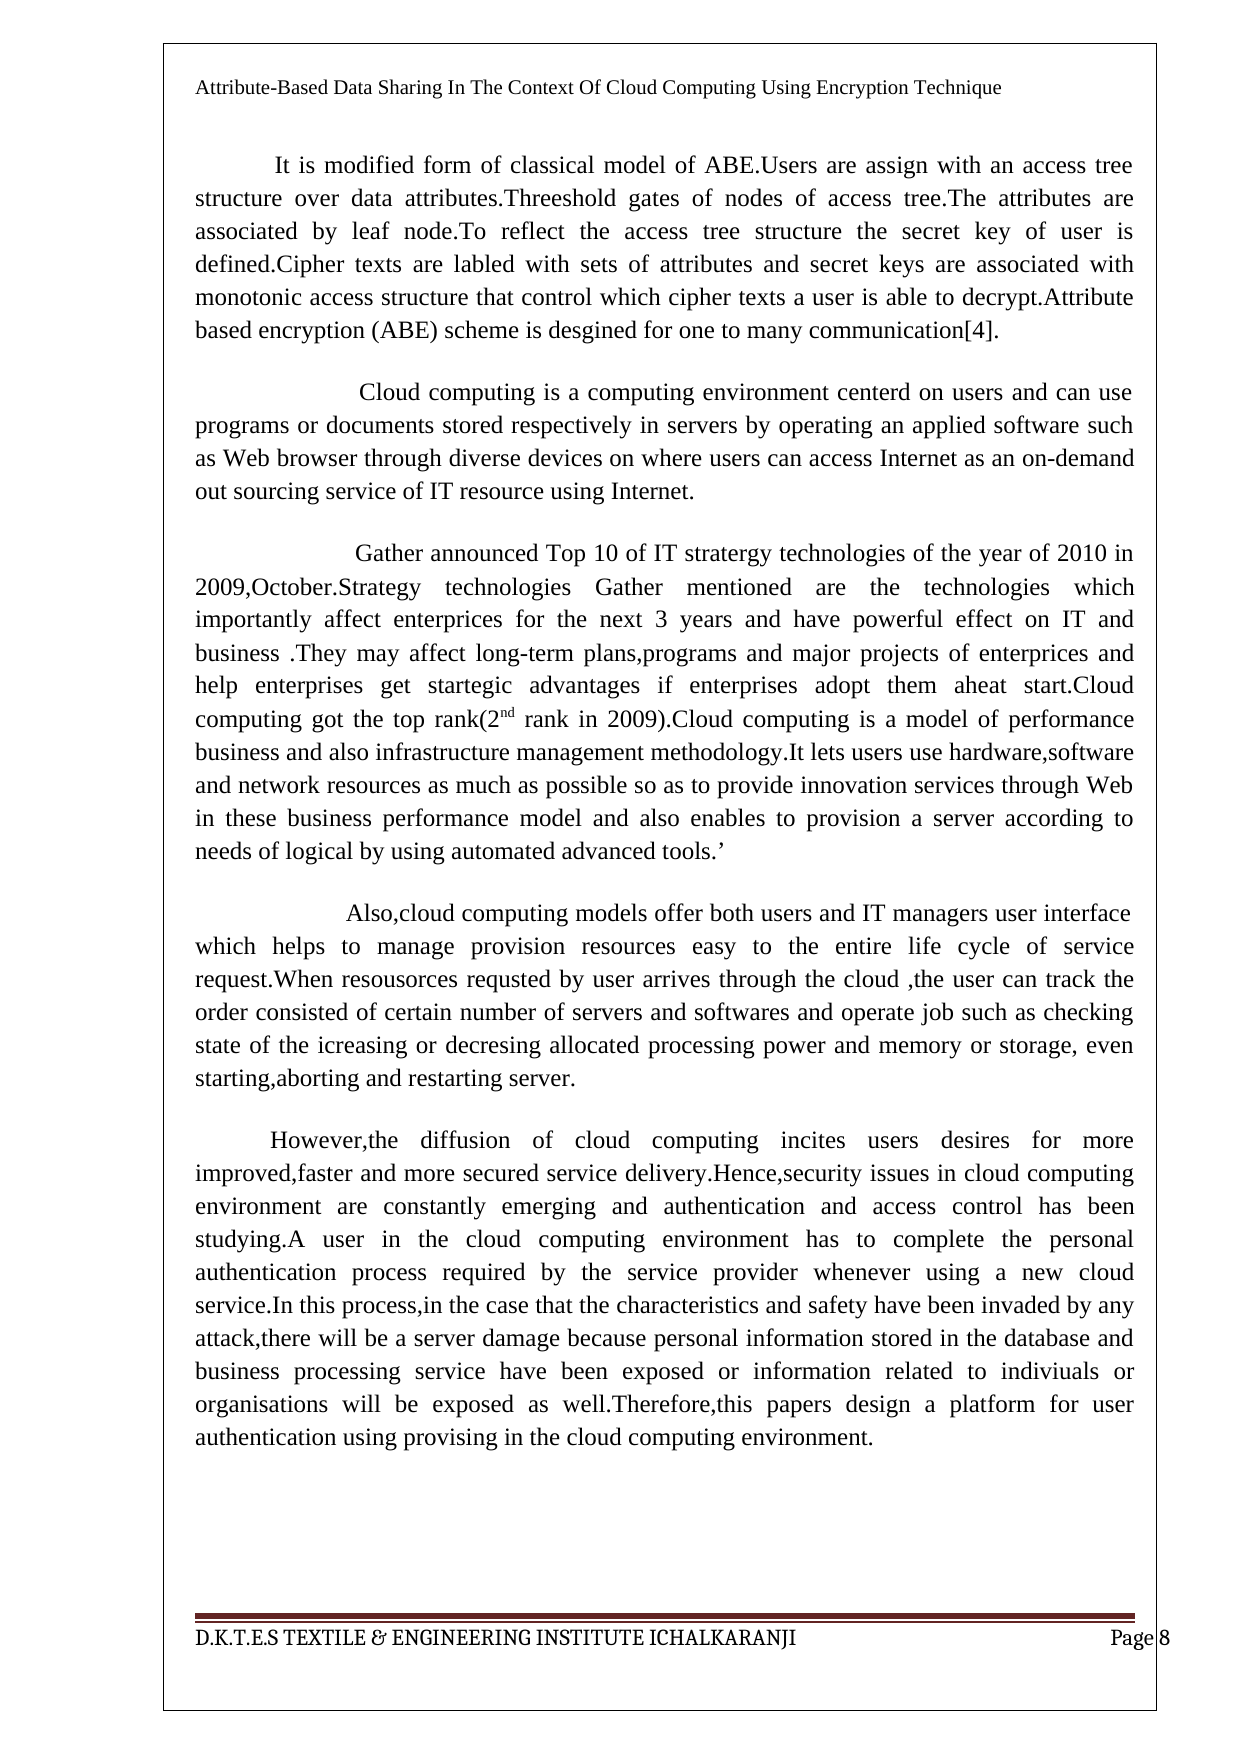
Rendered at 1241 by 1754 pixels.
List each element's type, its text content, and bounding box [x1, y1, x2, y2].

subtitle Cloud computing is a computing environment centerd on users and can use programs or documents stored respectively in servers by operating an applied software such as Web browser through diverse devices on where users can access Internet as an on-demand out sourcing service of IT resource using Internet. [195, 377, 1135, 505]
subtitle It is modified form of classical model of ABE.Users are assign with an access tree structure over data attributes.Threeshold gates of nodes of access tree.The attributes are associated by leaf node.To reflect the access tree structure the secret key of user is defined.Cipher texts are labled with sets of attributes and secret keys are associated with monotonic access structure that control which cipher texts a user is able to decrypt.Attribute based encryption (ABE) scheme is desgined for one to many communication[4]. [195, 150, 1135, 344]
subtitle Gather announced Top 10 of IT stratergy technologies of the year of 2010 in 2009,October.Strategy technologies Gather mentioned are the technologies which importantly affect enterprices for the next 3 years and have powerful effect on IT and business .They may affect long-term plans,programs and major projects of enterprices and help enterprises get startegic advantages if enterprises adopt them aheat start.Cloud computing got the top rank(2nd rank in 2009).Cloud computing is a model of performance business and also infrastructure management methodology.It lets users use hardware,software and network resources as much as possible so as to provide innovation services through Web in these business performance model and also enables to provision a server according to needs of logical by using automated advanced tools.’ [195, 538, 1135, 864]
subtitle Also,cloud computing models offer both users and IT managers user interface which helps to manage provision resources easy to the entire life cycle of service request.When resousorces requsted by user arrives through the cloud ,the user can track the order consisted of certain number of servers and softwares and operate job such as checking state of the icreasing or decresing allocated processing power and memory or storage, even starting,aborting and restarting server. [195, 898, 1135, 1092]
subtitle However,the diffusion of cloud computing incites users desires for more improved,faster and more secured service delivery.Hence,security issues in cloud computing environment are constantly emerging and authentication and access control has been studying.A user in the cloud computing environment has to complete the personal authentication process required by the service provider whenever using a new cloud service.In this process,in the case that the characteristics and safety have been invaded by any attack,there will be a server damage because personal information stored in the database and business processing service have been exposed or information related to indiviuals or organisations will be exposed as well.Therefore,this papers design a platform for user authentication using provising in the cloud computing environment. [195, 1125, 1135, 1451]
